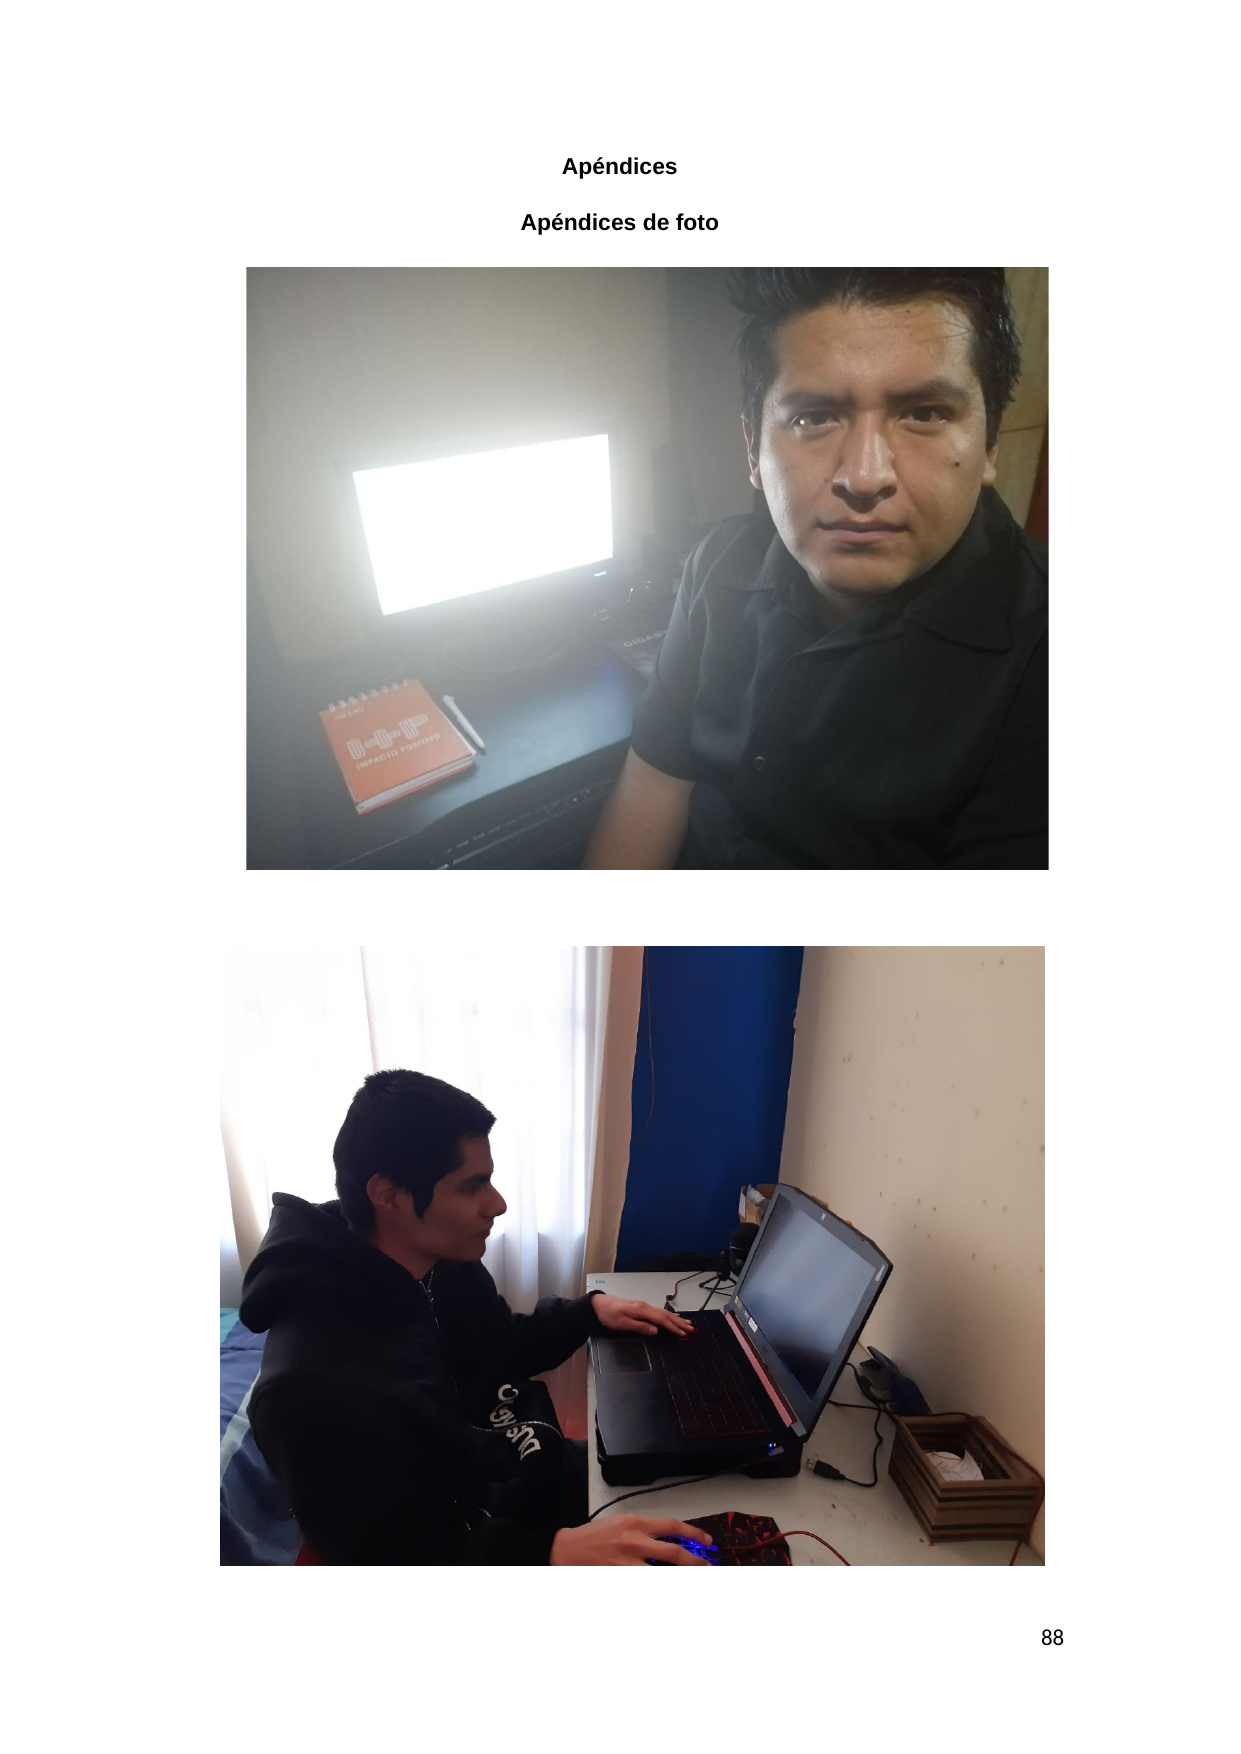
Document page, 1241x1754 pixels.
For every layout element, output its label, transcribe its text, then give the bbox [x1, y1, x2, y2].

picture [246, 267, 1049, 870]
subtitle Apéndices de foto [176, 208, 1063, 235]
picture [220, 946, 1045, 1566]
subtitle Apéndices [176, 153, 1063, 179]
